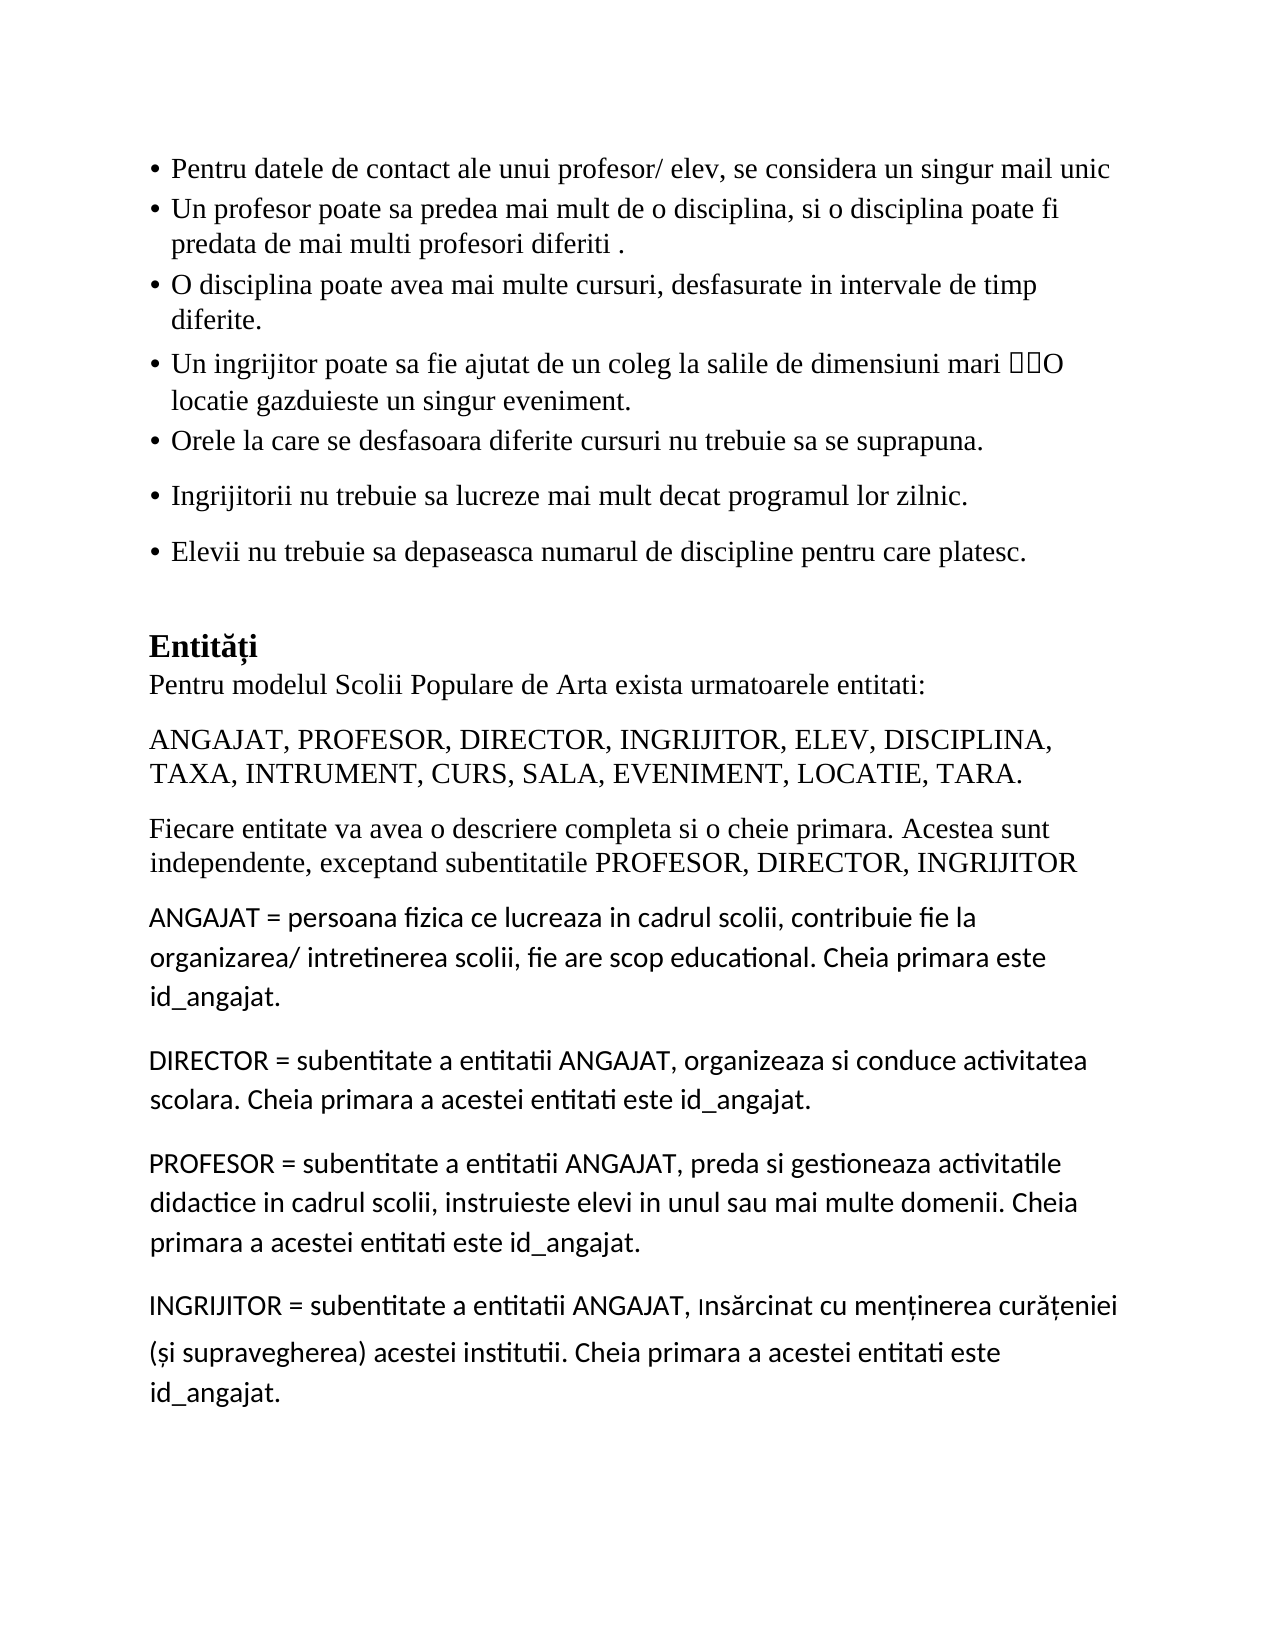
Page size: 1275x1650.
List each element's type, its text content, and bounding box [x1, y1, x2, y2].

text Pentru modelul Scolii Populare de Arta exista urmatoarele entitati: [148, 667, 1125, 701]
list Elevii nu trebuie sa depaseasca numarul de discipline pentru care platesc. [150, 533, 1125, 568]
list Orele la care se desfasoara diferite cursuri nu trebuie sa se suprapuna. [150, 423, 1125, 457]
text ANGAJAT = persoana fizica ce lucreaza in cadrul scolii, contribuie fie la organizarea/ intretinerea scolii, fie are scop educational. Cheia primara este id_angajat. [148, 899, 1125, 1014]
text ANGAJAT, PROFESOR, DIRECTOR, INGRIJITOR, ELEV, DISCIPLINA, TAXA, INTRUMENT, CURS, SALA, EVENIMENT, LOCATIE, TARA. [148, 722, 1125, 789]
text DIRECTOR = subentitate a entitatii ANGAJAT, organizeaza si conduce activitatea scolara. Cheia primara a acestei entitati este id_angajat. [148, 1042, 1125, 1117]
text INGRIJITOR = subentitate a entitatii ANGAJAT, Insărcinat cu menținerea curățeniei [148, 1287, 1125, 1323]
text (și supravegherea) acestei institutii. Cheia primara a acestei entitati este id_angajat. [148, 1334, 1125, 1409]
list O disciplina poate avea mai multe cursuri, desfasurate in intervale de timp diferite. [150, 267, 1125, 337]
list Un profesor poate sa predea mai mult de o disciplina, si o disciplina poate fi predata de mai multi profesori diferiti . [150, 191, 1125, 261]
text Fiecare entitate va avea o descriere completa si o cheie primara. Acestea sunt independente, exceptand subentitatile PROFESOR, DIRECTOR, INGRIJITOR [148, 811, 1125, 878]
list Ingrijitorii nu trebuie sa lucreze mai mult decat programul lor zilnic. [150, 478, 1125, 512]
text PROFESOR = subentitate a entitatii ANGAJAT, preda si gestioneaza activitatile didactice in cadrul scolii, instruieste elevi in unul sau mai multe domenii. Cheia primara a acestei entitati este id_angajat. [148, 1145, 1125, 1259]
text Entități [148, 627, 1127, 665]
list Pentru datele de contact ale unui profesor/ elev, se considera un singur mail unic [150, 150, 1125, 186]
list Un ingrijitor poate sa fie ajutat de un coleg la salile de dimensiuni mari O locatie gazduieste un singur eveniment. [150, 342, 1125, 418]
